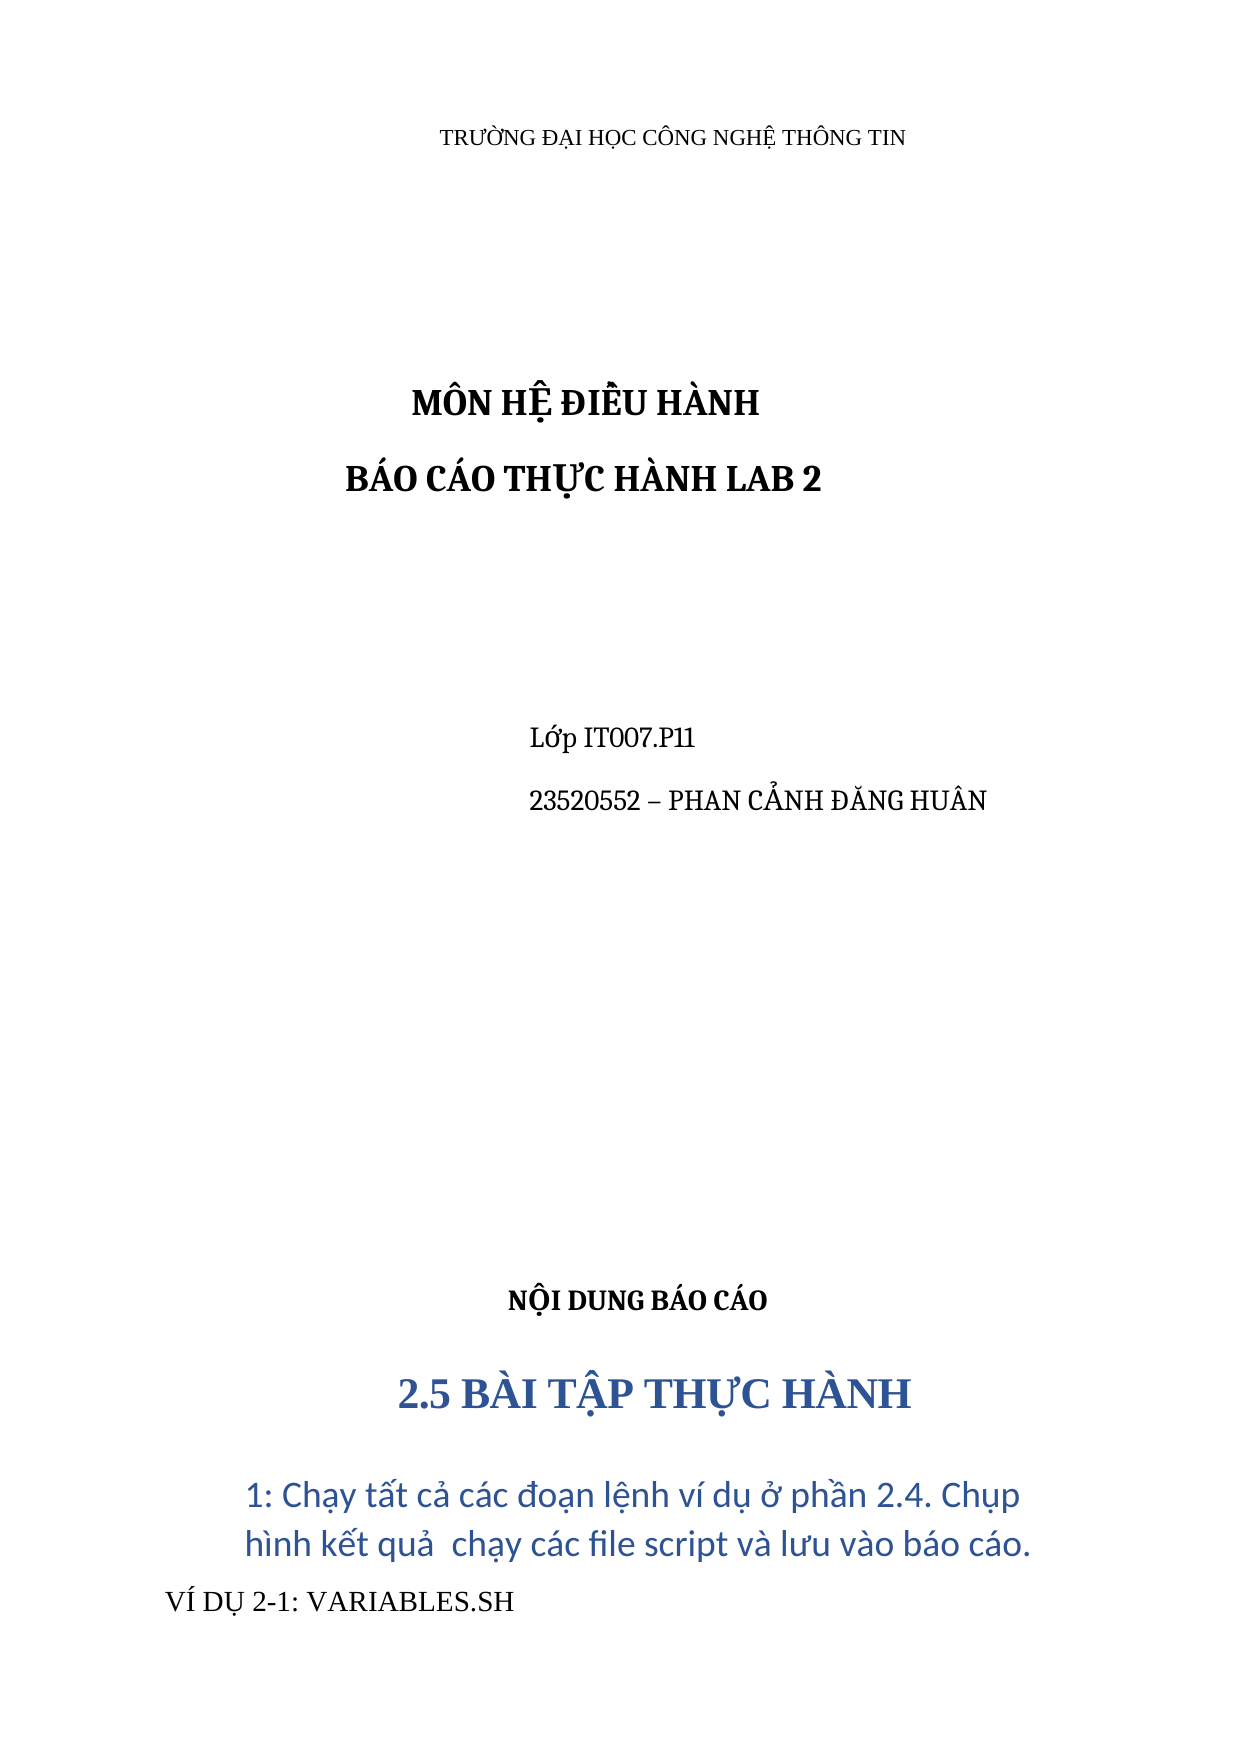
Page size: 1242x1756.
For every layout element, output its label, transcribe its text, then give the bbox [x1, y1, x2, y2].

text VÍ DỤ 2-1: VARIABLES.SH [164, 1584, 1110, 1618]
title BÁO CÁO THỰC HÀNH LAB 2 [345, 457, 964, 501]
text Lớp IT007.P11 [529, 722, 1110, 755]
text NỘI DUNG BÁO CÁO [164, 1284, 1110, 1317]
title 2.5 BÀI TẬP THỰC HÀNH [345, 1368, 964, 1418]
subtitle 1: Chạy tất cả các đoạn lệnh ví dụ ở phần 2.4. Chụp hình kết quả chạy các file script và lưu vào báo cáo. [244, 1471, 1091, 1566]
text TRƯỜNG ĐẠI HỌC CÔNG NGHỆ THÔNG TIN [281, 124, 1064, 150]
title MÔN HỆ ĐIỀU HÀNH [345, 382, 964, 425]
text 23520552 – PHAN CẢNH ĐĂNG HUÂN [529, 784, 1110, 818]
